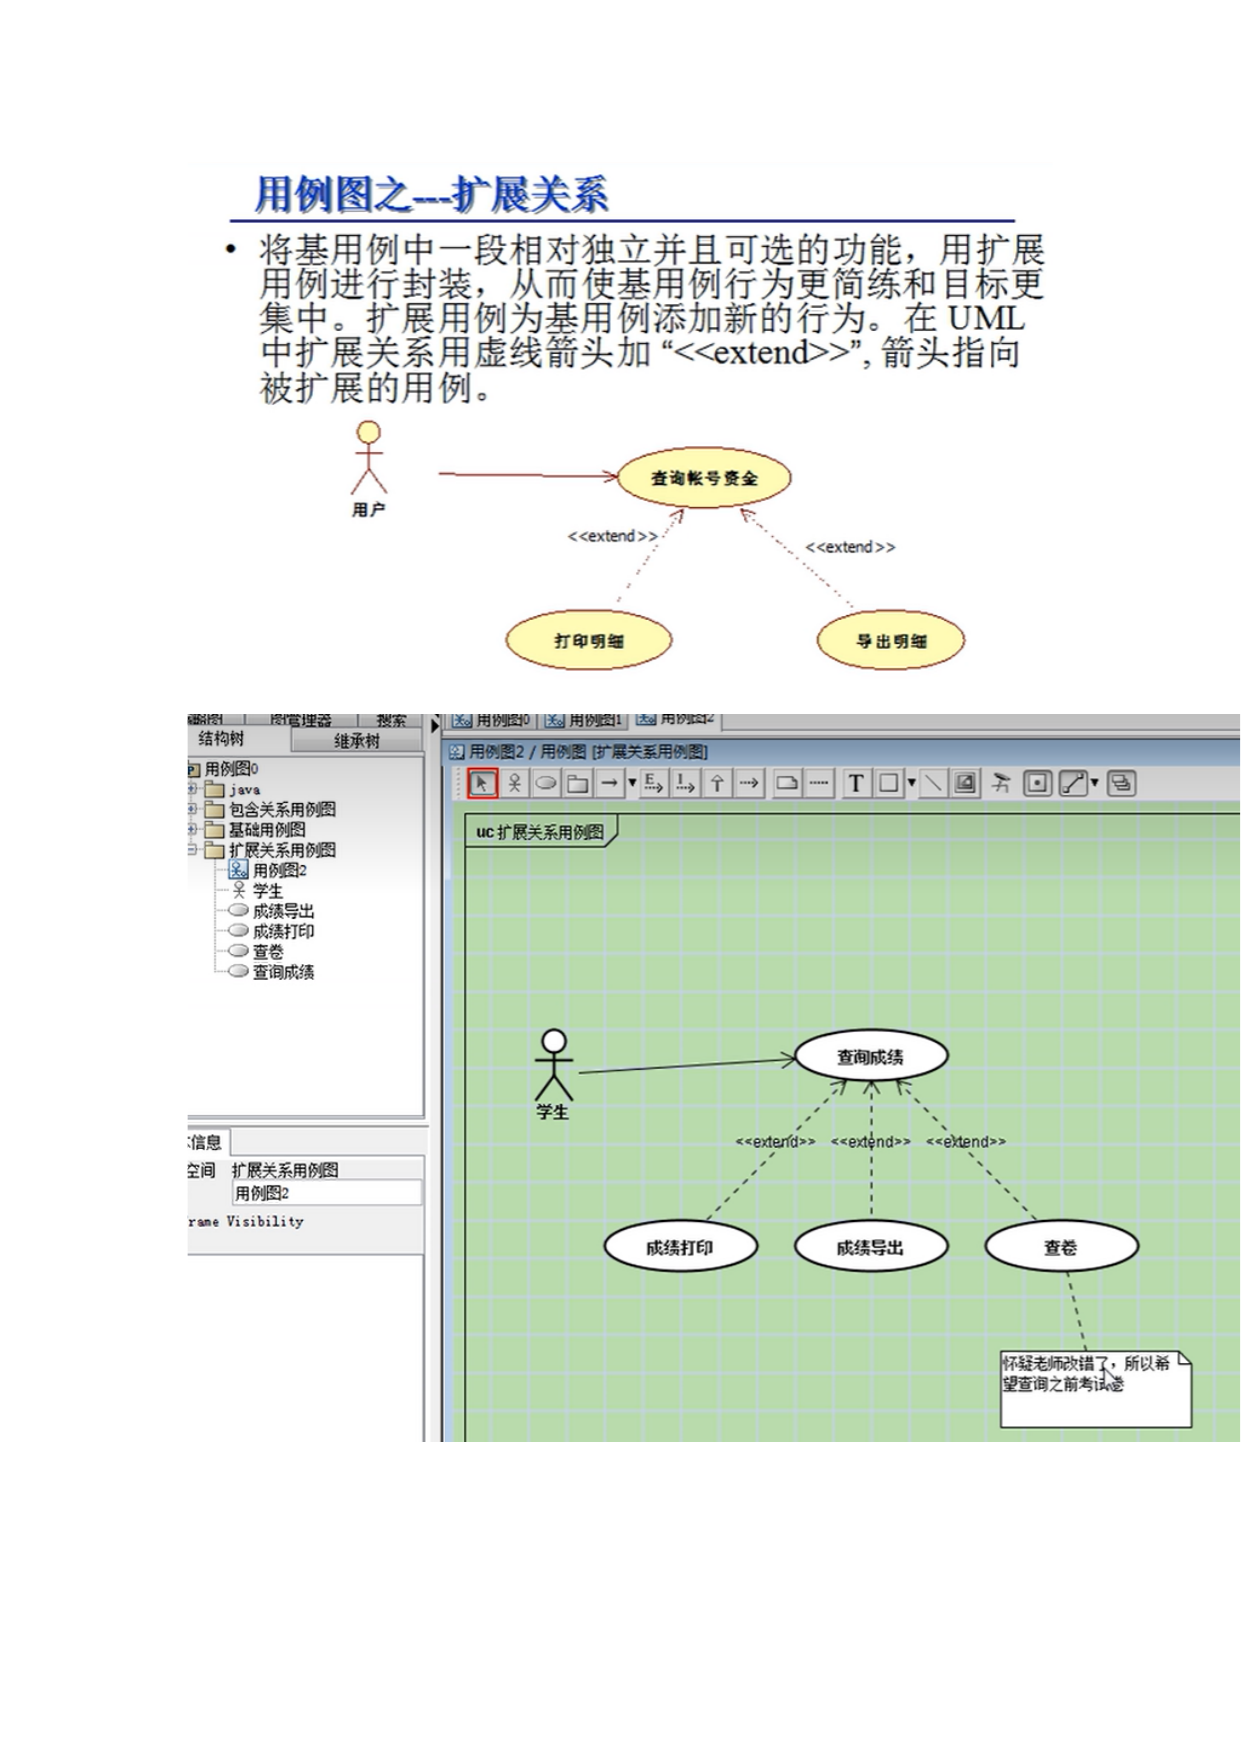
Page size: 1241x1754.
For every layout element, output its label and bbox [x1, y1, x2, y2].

picture [187, 162, 1053, 683]
picture [187, 714, 1241, 1442]
